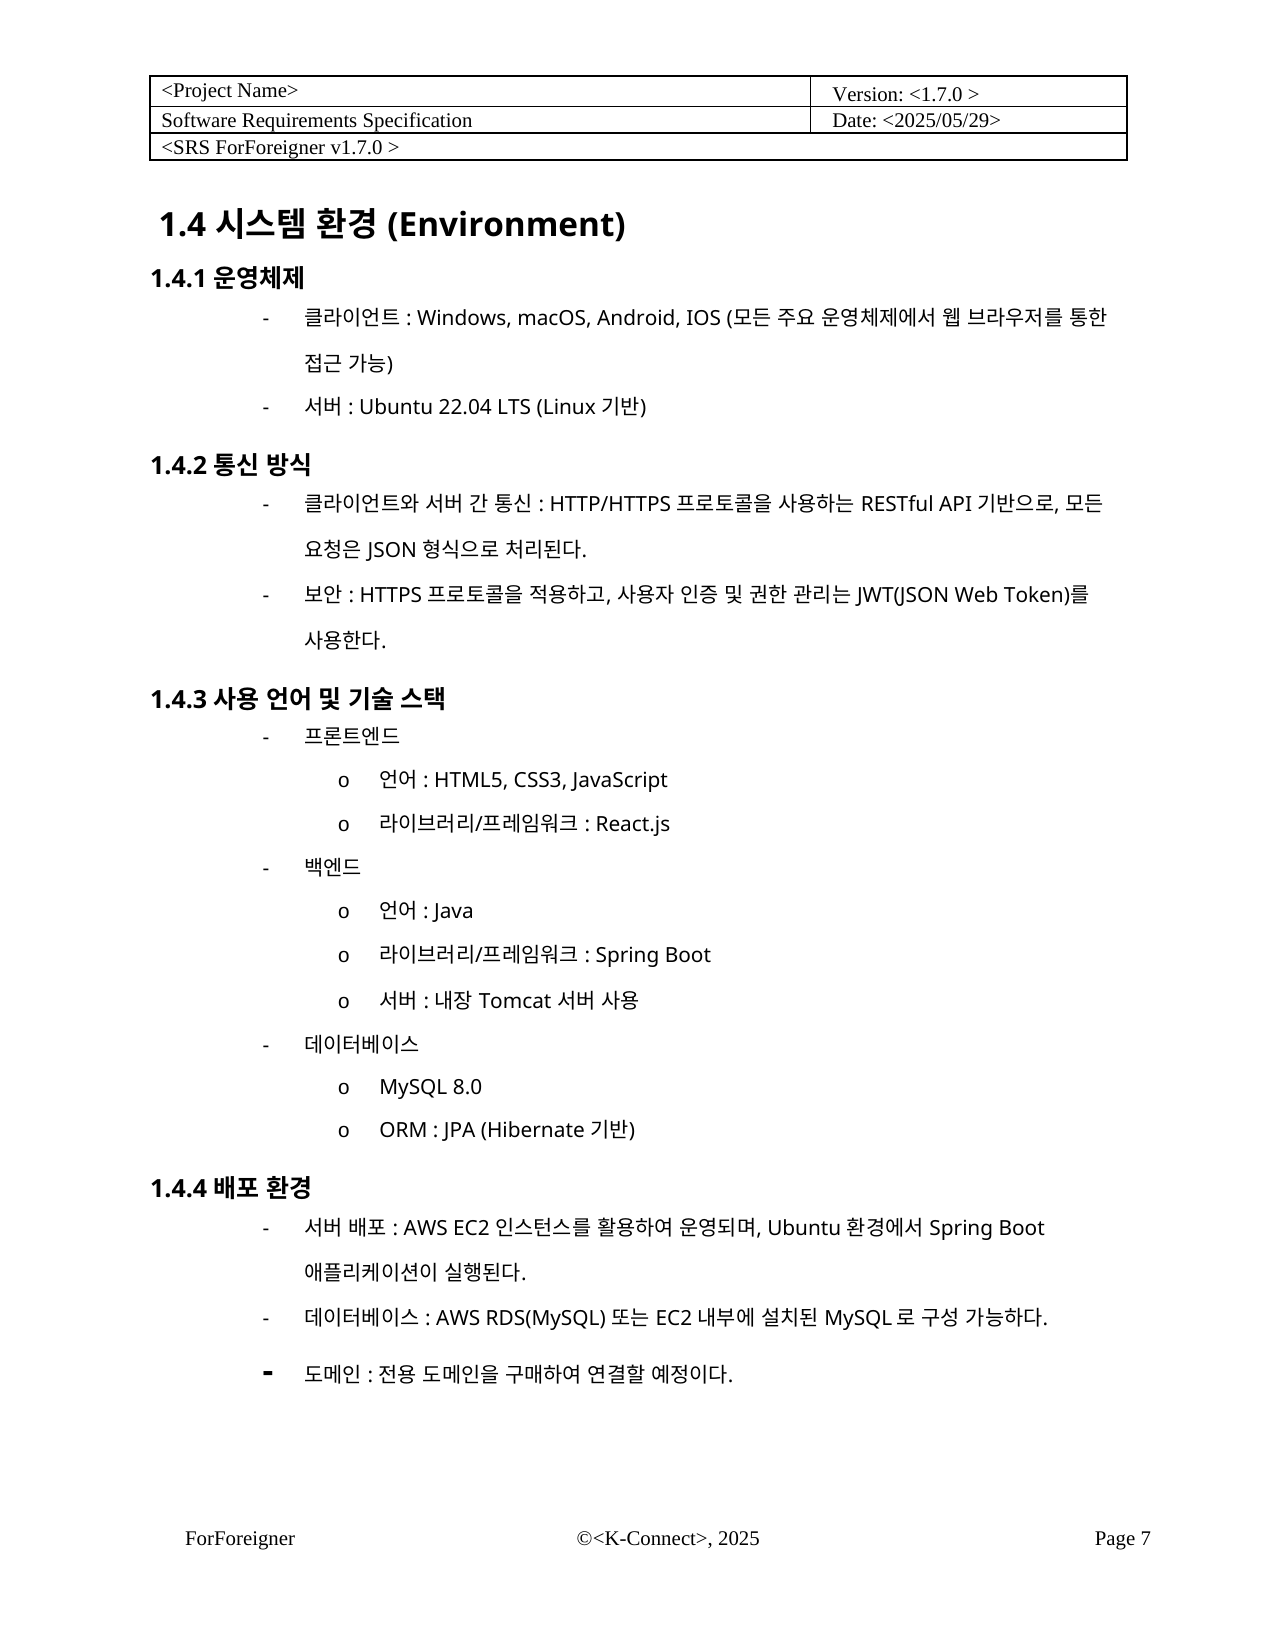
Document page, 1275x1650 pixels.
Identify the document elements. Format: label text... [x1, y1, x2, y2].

list 데이터베이스 [262, 1030, 1125, 1058]
list 서버 배포 : AWS EC2 인스턴스를 활용하여 운영되며, Ubuntu 환경에서 Spring Boot 애플리케이션이 실행된다. [262, 1211, 1125, 1287]
list ORM : JPA (Hibernate 기반) [337, 1115, 1125, 1144]
subtitle 1.4.1 운영체제 [150, 259, 1125, 295]
list MySQL 8.0 [337, 1072, 1125, 1101]
list 데이터베이스 : AWS RDS(MySQL) 또는 EC2 내부에 설치된 MySQL로 구성 가능하다. [262, 1302, 1125, 1332]
list 서버 : 내장 Tomcat 서버 사용 [337, 984, 1125, 1014]
list 서버 : Ubuntu 22.04 LTS (Linux 기반) [262, 392, 1125, 421]
list 백엔드 [262, 853, 1125, 882]
list 언어 : HTML5, CSS3, JavaScript [337, 765, 1125, 793]
list 라이브러리/프레임워크 : Spring Boot [337, 938, 1125, 969]
list 프론트엔드 [262, 722, 1125, 751]
subtitle 1.4 시스템 환경 (Environment) [150, 198, 1125, 246]
list 클라이언트와 서버 간 통신 : HTTP/HTTPS 프로토콜을 사용하는 RESTful API 기반으로, 모든 요청은 JSON 형식으로 처리된다. [262, 488, 1125, 563]
subtitle 1.4.3 사용 언어 및 기술 스택 [150, 682, 1125, 716]
list 라이브러리/프레임워크 : React.js [337, 807, 1125, 838]
list 클라이언트 : Windows, macOS, Android, IOS (모든 주요 운영체제에서 웹 브라우저를 통한 접근 가능) [262, 301, 1125, 377]
list 도메인 : 전용 도메인을 구매하여 연결할 예정이다. [262, 1347, 1125, 1392]
subtitle 1.4.4 배포 환경 [150, 1171, 1125, 1204]
list 언어 : Java [337, 896, 1125, 924]
list 보안 : HTTPS 프로토콜을 적용하고, 사용자 인증 및 권한 관리는 JWT(JSON Web Token)를 사용한다. [262, 578, 1125, 654]
subtitle 1.4.2 통신 방식 [150, 447, 1125, 481]
